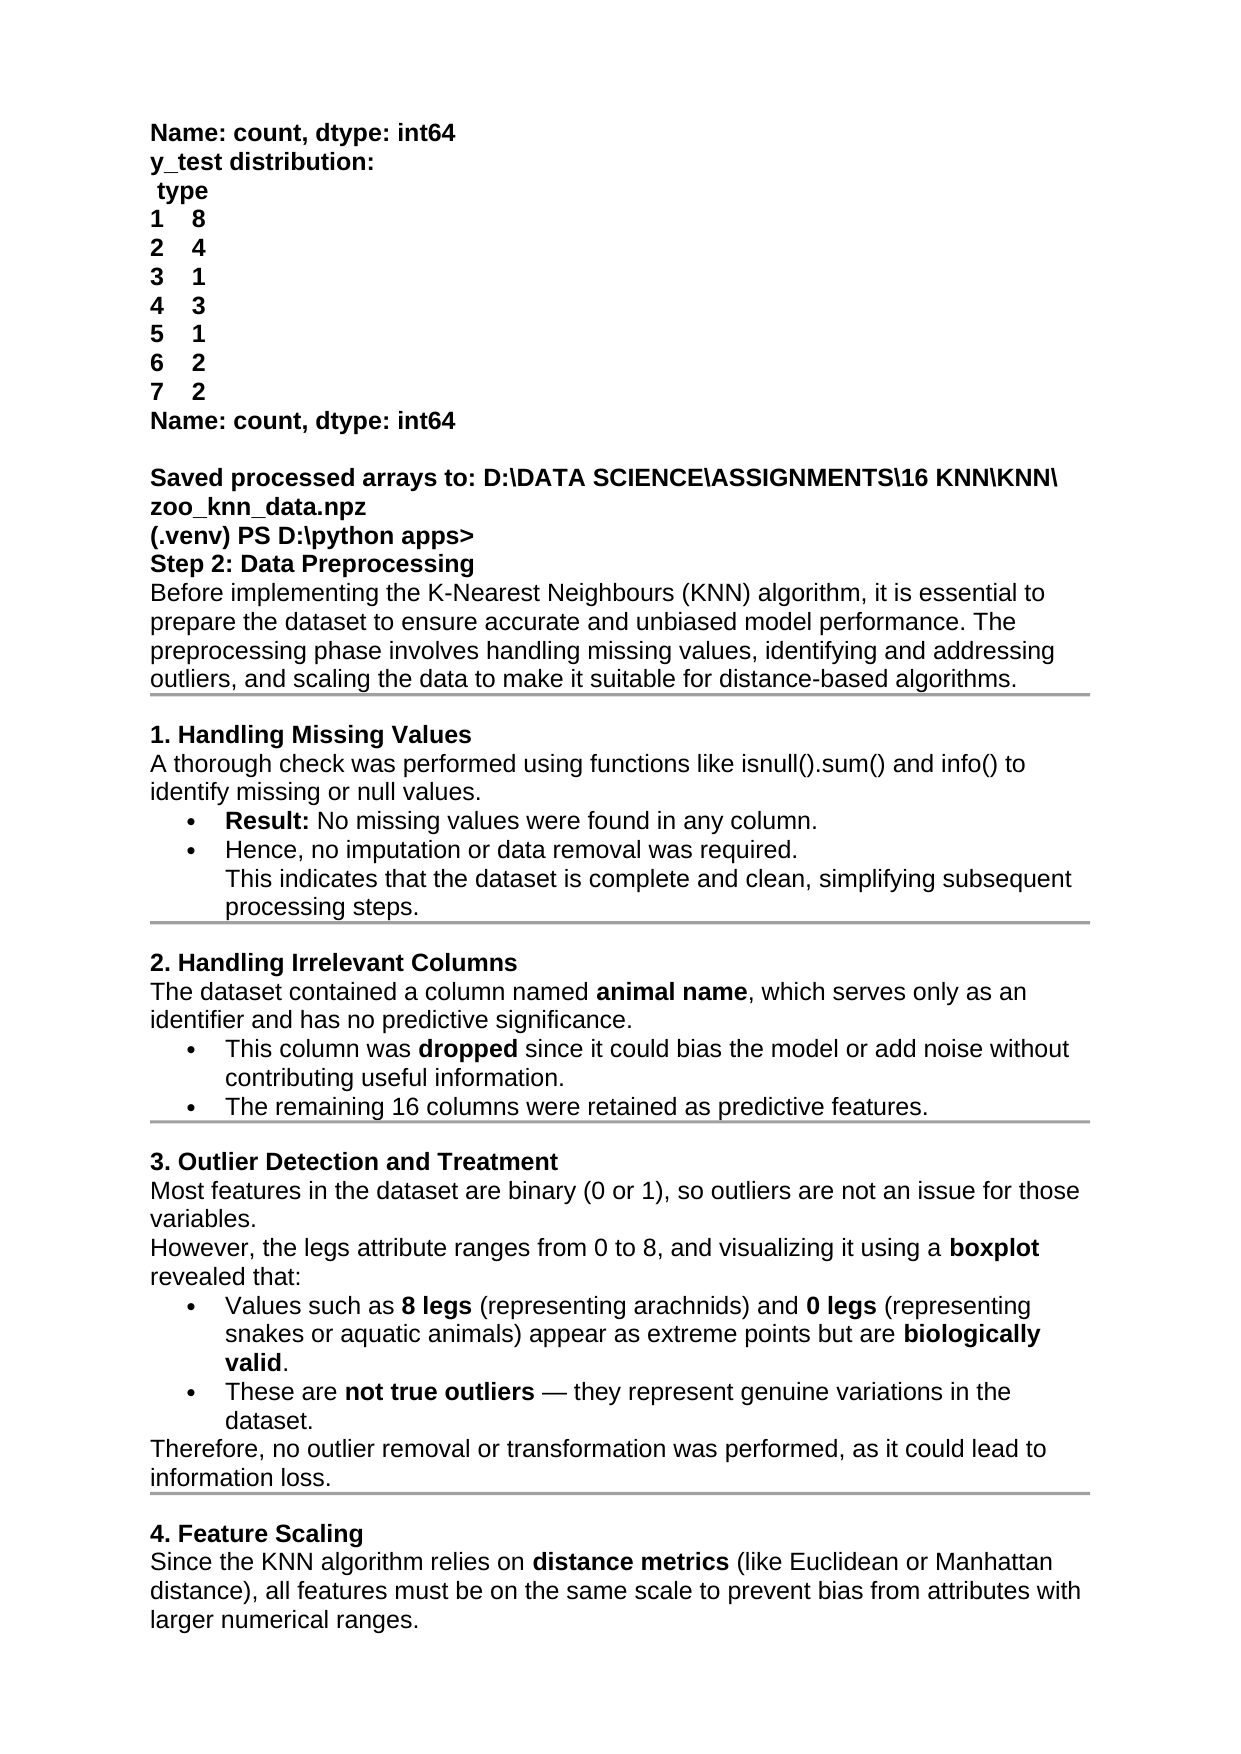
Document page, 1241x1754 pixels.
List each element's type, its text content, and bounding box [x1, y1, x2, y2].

text 2. Handling Irrelevant Columns [150, 948, 1090, 977]
text 3 1 [150, 262, 1090, 291]
list The remaining 16 columns were retained as predictive features. [187, 1092, 1090, 1120]
text Name: count, dtype: int64 [150, 406, 1090, 434]
text 1. Handling Missing Values [150, 720, 1090, 749]
text 2 4 [150, 233, 1090, 262]
list Hence, no imputation or data removal was required. This indicates that the dataset is complete and clean, simplifying subsequent processing steps. [187, 835, 1090, 921]
text A thorough check was performed using functions like isnull().sum() and info() to identify missing or null values. [150, 749, 1090, 806]
text Step 2: Data Preprocessing [150, 549, 1090, 578]
list This column was dropped since it could bias the model or add noise without contributing useful information. [187, 1034, 1090, 1092]
text Saved processed arrays to: D:\DATA SCIENCE\ASSIGNMENTS\16 KNN\KNN\zoo_knn_data.npz [150, 463, 1090, 521]
text Before implementing the K-Nearest Neighbours (KNN) algorithm, it is essential to prepare the dataset to ensure accurate and unbiased model performance. The preprocessing phase involves handling missing values, identifying and addressing outliers, and scaling the data to make it suitable for distance-based algorithms. [150, 578, 1090, 693]
text Name: count, dtype: int64 [150, 118, 1090, 147]
text 1 8 [150, 204, 1090, 233]
list Result: No missing values were found in any column. [187, 806, 1090, 835]
text 4 3 [150, 291, 1090, 319]
list These are not true outliers — they represent genuine variations in the dataset. [187, 1377, 1090, 1434]
text 3. Outlier Detection and Treatment [150, 1147, 1090, 1176]
text 6 2 [150, 348, 1090, 377]
text (.venv) PS D:\python apps> [150, 521, 1090, 549]
list Values such as 8 legs (representing arachnids) and 0 legs (representing snakes or aquatic animals) appear as extreme points but are biologically valid. [187, 1291, 1090, 1377]
text 4. Feature Scaling [150, 1519, 1090, 1547]
text type [150, 176, 1090, 204]
text Therefore, no outlier removal or transformation was performed, as it could lead to information loss. [150, 1434, 1090, 1491]
text Since the KNN algorithm relies on distance metrics (like Euclidean or Manhattan distance), all features must be on the same scale to prevent bias from attributes with larger numerical ranges. [150, 1547, 1090, 1634]
text Most features in the dataset are binary (0 or 1), so outliers are not an issue for those variables. However, the legs attribute ranges from 0 to 8, and visualizing it using a boxplot revealed that: [150, 1176, 1090, 1291]
text y_test distribution: [150, 147, 1090, 176]
text 5 1 [150, 319, 1090, 348]
text The dataset contained a column named animal name, which serves only as an identifier and has no predictive significance. [150, 977, 1090, 1034]
text 7 2 [150, 377, 1090, 406]
